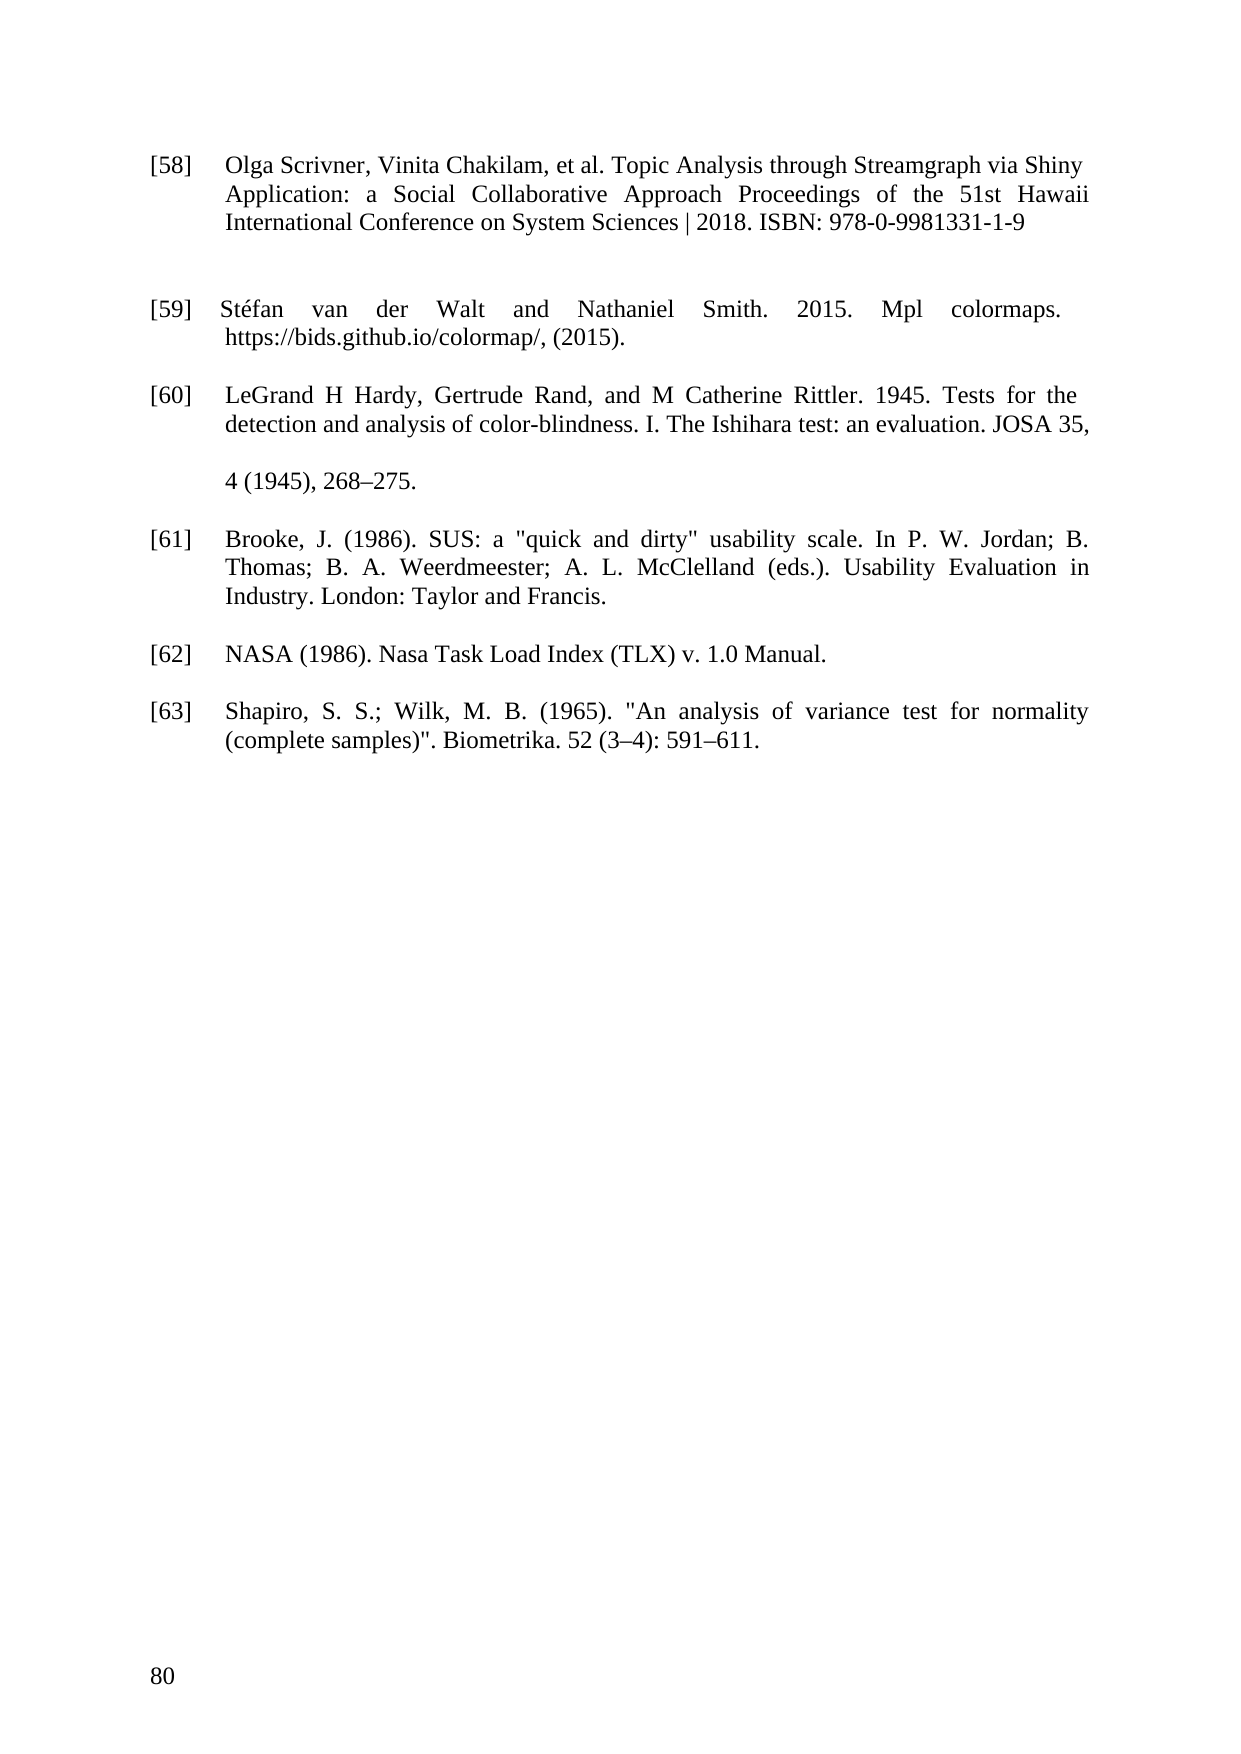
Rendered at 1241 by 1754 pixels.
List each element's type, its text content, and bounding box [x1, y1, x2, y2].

text [63] Shapiro, S. S.; Wilk, M. B. (1965). "An analysis of variance test for normality (complete samples)". Biometrika. 52 (3–4): 591–611. [150, 696, 1090, 754]
text [61] Brooke, J. (1986). SUS: a "quick and dirty" usability scale. In P. W. Jordan; B. Thomas; B. A. Weerdmeester; A. L. McClelland (eds.). Usability Evaluation in Industry. London: Taylor and Francis. [150, 524, 1090, 610]
text [62] NASA (1986). Nasa Task Load Index (TLX) v. 1.0 Manual. [150, 639, 1090, 667]
text [58] Olga Scrivner, Vinita Chakilam, et al. Topic Analysis through Streamgraph via Shiny Application: a Social Collaborative Approach Proceedings of the 51st Hawaii International Conference on System Sciences | 2018. ISBN: 978-0-9981331-1-9 [150, 150, 1090, 236]
text [59] Stéfan van der Walt and Nathaniel Smith. 2015. Mpl colormaps. https://bids.github.io/colormap/, (2015). [150, 294, 1090, 351]
text [60] LeGrand H Hardy, Gertrude Rand, and M Catherine Rittler. 1945. Tests for the detection and analysis of color-blindness. I. The Ishihara test: an evaluation. JOSA 35, 4 (1945), 268–275. [150, 380, 1090, 495]
